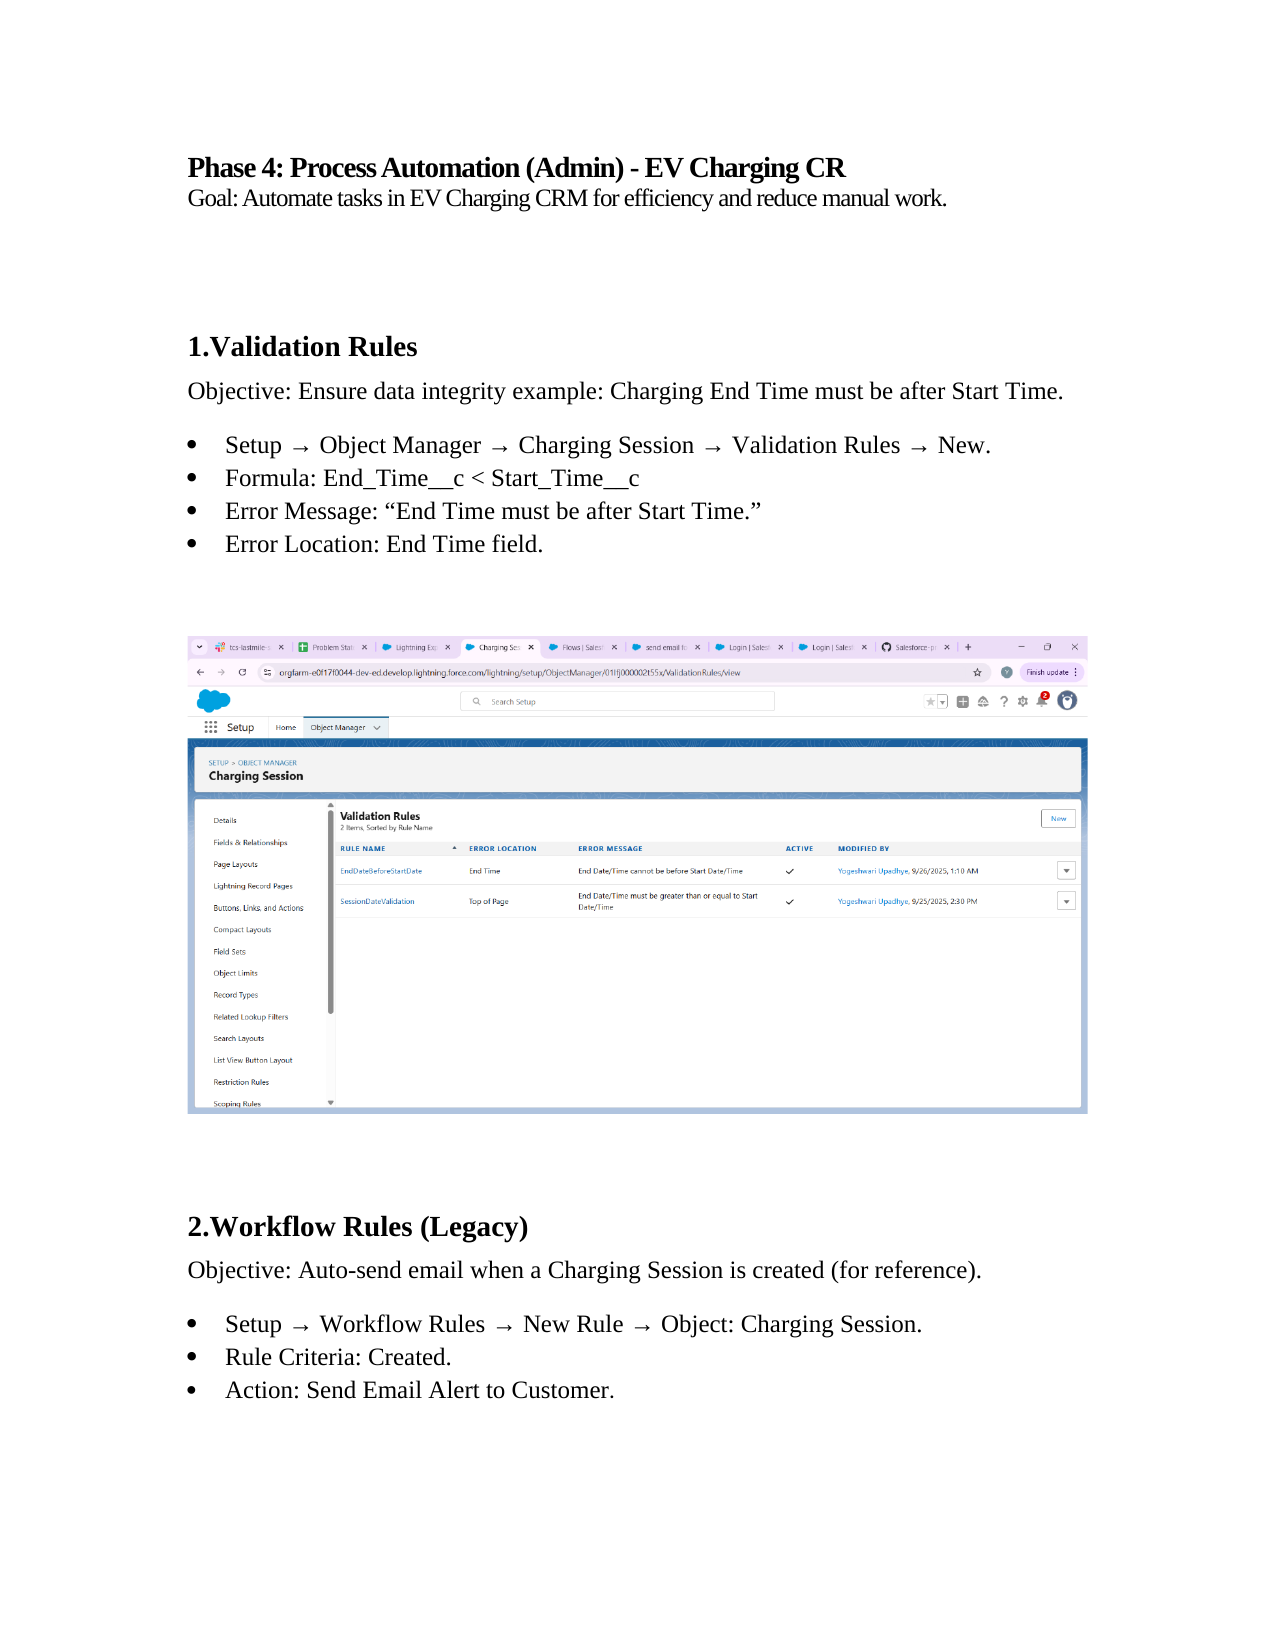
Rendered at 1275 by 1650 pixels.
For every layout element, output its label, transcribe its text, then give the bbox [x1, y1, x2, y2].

list Formula: End_Time__c < Start_Time__c [187, 463, 1087, 492]
subtitle 2.Workflow Rules (Legacy) [187, 1209, 1087, 1242]
title Phase 4: Process Automation (Admin) - EV Charging CR [187, 150, 1087, 183]
list Setup → Object Manager → Charging Session → Validation Rules → New. [187, 430, 1087, 459]
list Error Message: “End Time must be after Start Time.” [187, 496, 1087, 525]
title Goal: Automate tasks in EV Charging CRM for efficiency and reduce manual work. [187, 183, 1087, 292]
text Objective: Auto-send email when a Charging Session is created (for reference). [187, 1256, 1087, 1284]
list Setup → Workflow Rules → New Rule → Object: Charging Session. [187, 1309, 1087, 1338]
list Action: Send Email Alert to Customer. [187, 1376, 1087, 1404]
list Rule Criteria: Created. [187, 1342, 1087, 1371]
text Objective: Ensure data integrity example: Charging End Time must be after Start Time. [187, 376, 1087, 405]
subtitle 1.Validation Rules [187, 329, 1087, 363]
list Error Location: End Time field. [187, 529, 1087, 558]
picture [187, 636, 1088, 1114]
